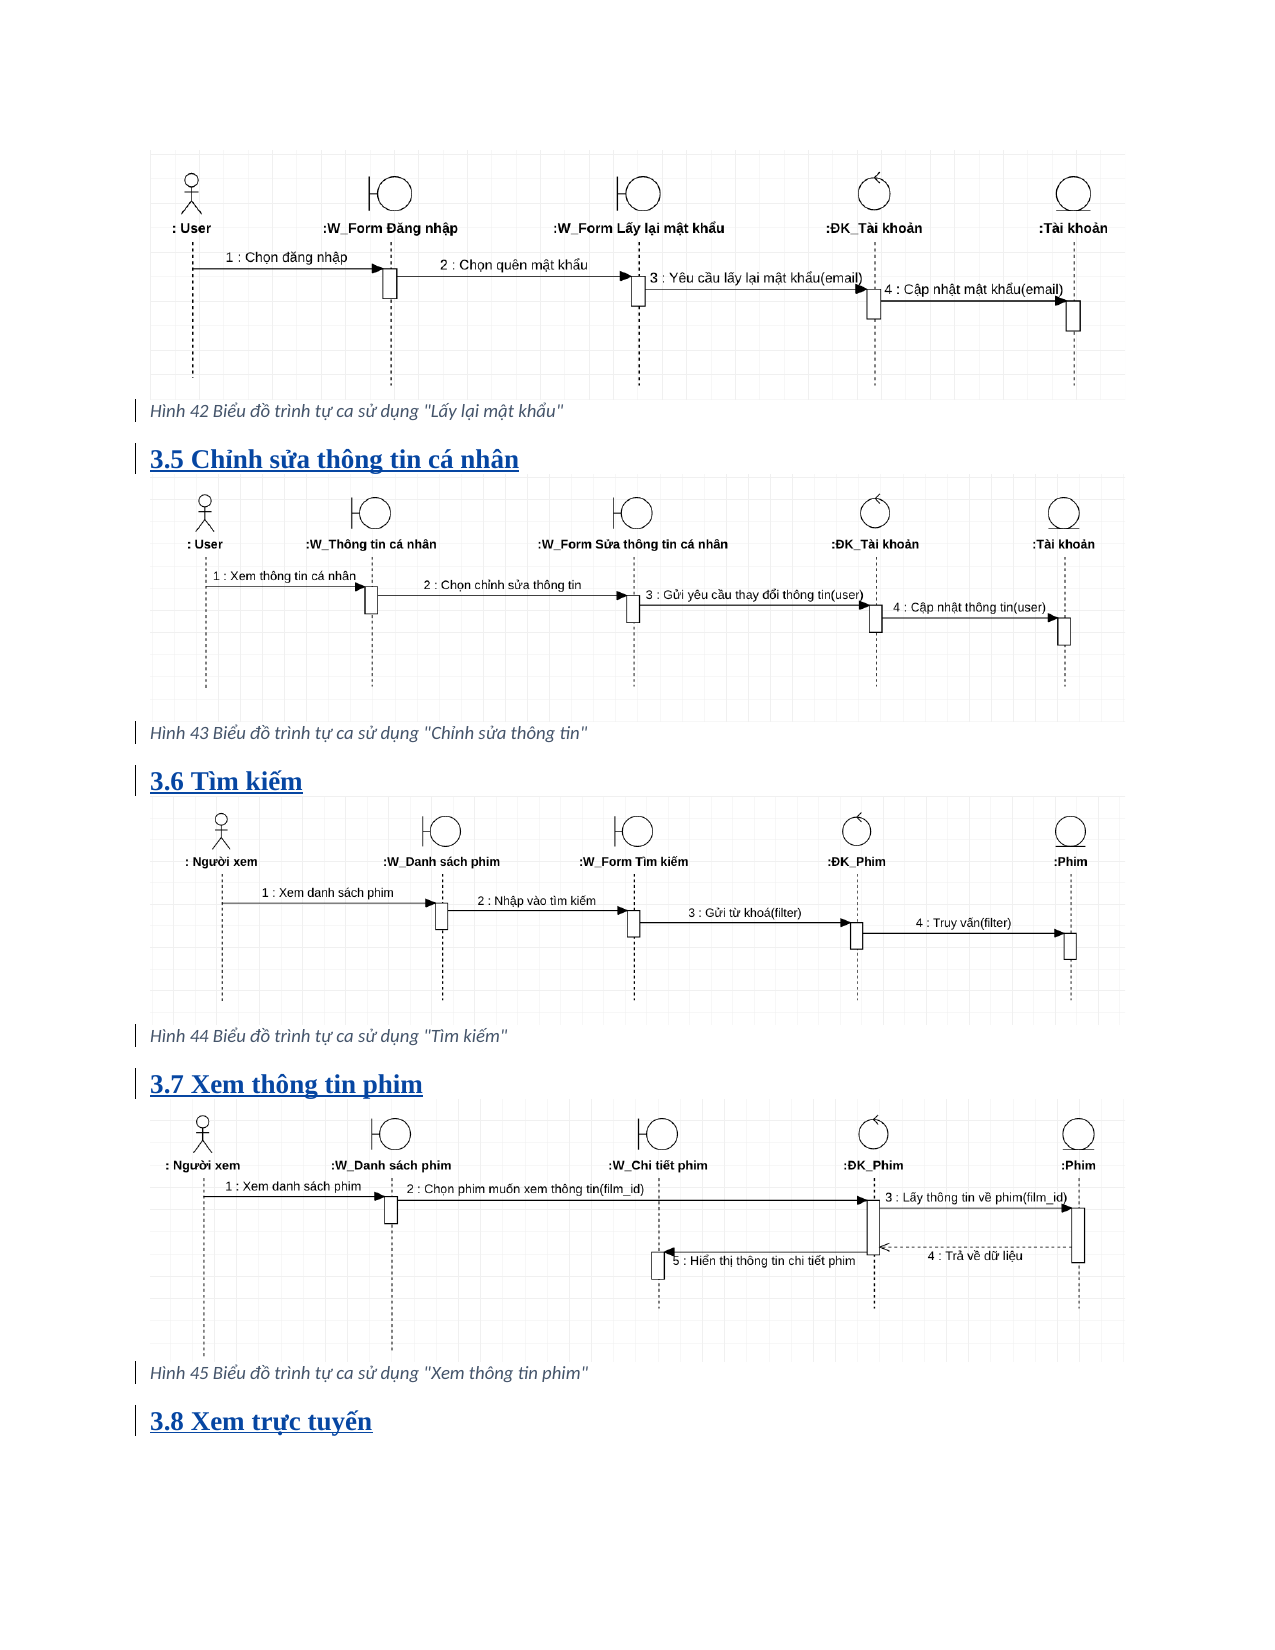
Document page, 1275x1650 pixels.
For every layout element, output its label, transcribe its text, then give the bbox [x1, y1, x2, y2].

text Hình 45 Biểu đồ trình tự ca sử dụng "Xem thông tin phim" [150, 1362, 1125, 1384]
picture [150, 474, 1125, 722]
picture [150, 796, 1125, 1025]
text Hình 44 Biểu đồ trình tự ca sử dụng "Tìm kiếm" [150, 1025, 1125, 1047]
picture [150, 1099, 1125, 1362]
picture [150, 150, 1125, 400]
text Hình 43 Biểu đồ trình tự ca sử dụng "Chỉnh sửa thông tin" [150, 722, 1125, 744]
text Hình 42 Biểu đồ trình tự ca sử dụng "Lấy lại mật khẩu" [150, 400, 1125, 422]
